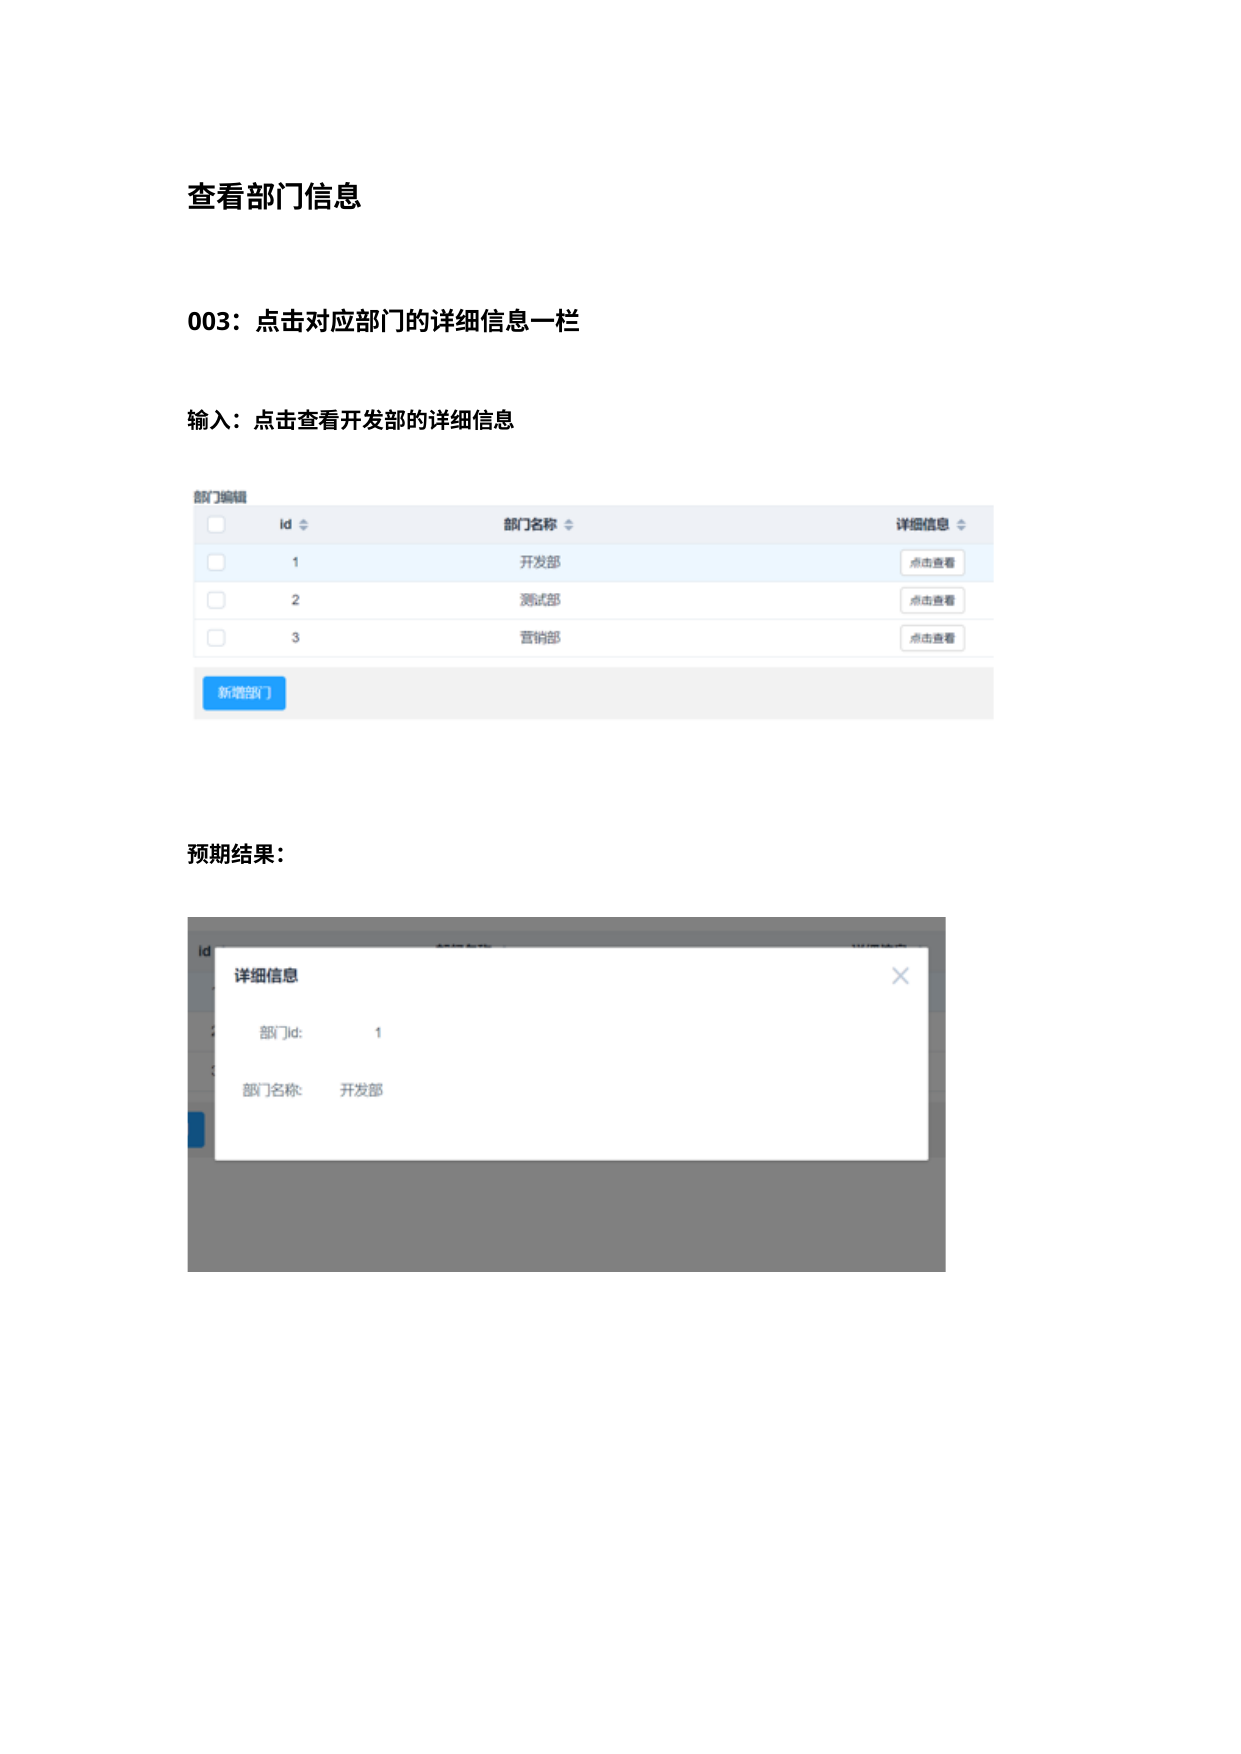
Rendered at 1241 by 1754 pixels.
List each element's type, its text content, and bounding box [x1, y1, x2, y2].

subtitle 查看部门信息 [187, 162, 1053, 227]
picture [187, 917, 946, 1272]
subtitle 003：点击对应部门的详细信息一栏 [187, 287, 1053, 352]
subtitle 预期结果： [187, 837, 1053, 869]
subtitle 输入：点击查看开发部的详细信息 [187, 402, 1053, 435]
picture [187, 482, 994, 779]
